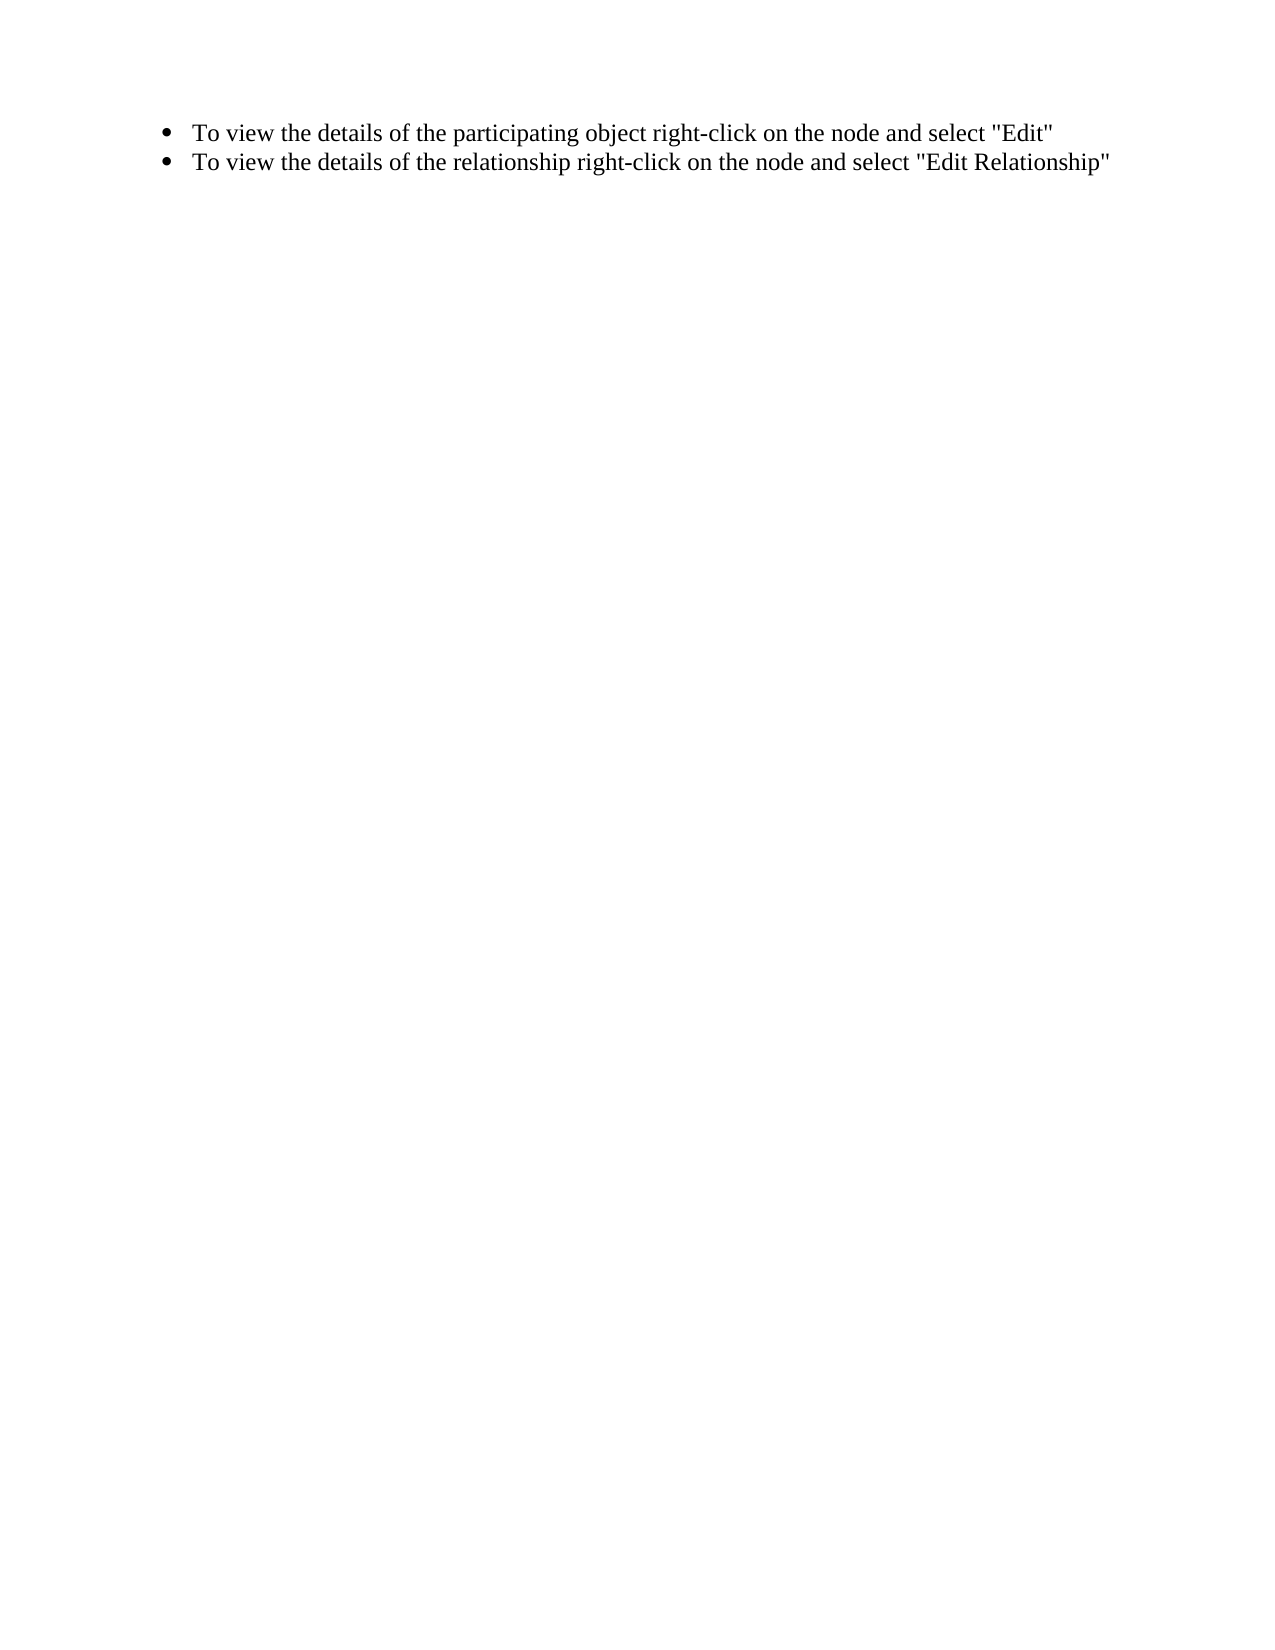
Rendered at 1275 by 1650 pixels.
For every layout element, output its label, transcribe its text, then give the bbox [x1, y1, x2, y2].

list To view the details of the participating object right-click on the node and select "Edit" [162, 118, 1157, 147]
list To view the details of the relationship right-click on the node and select "Edit Relationship" [162, 147, 1157, 176]
